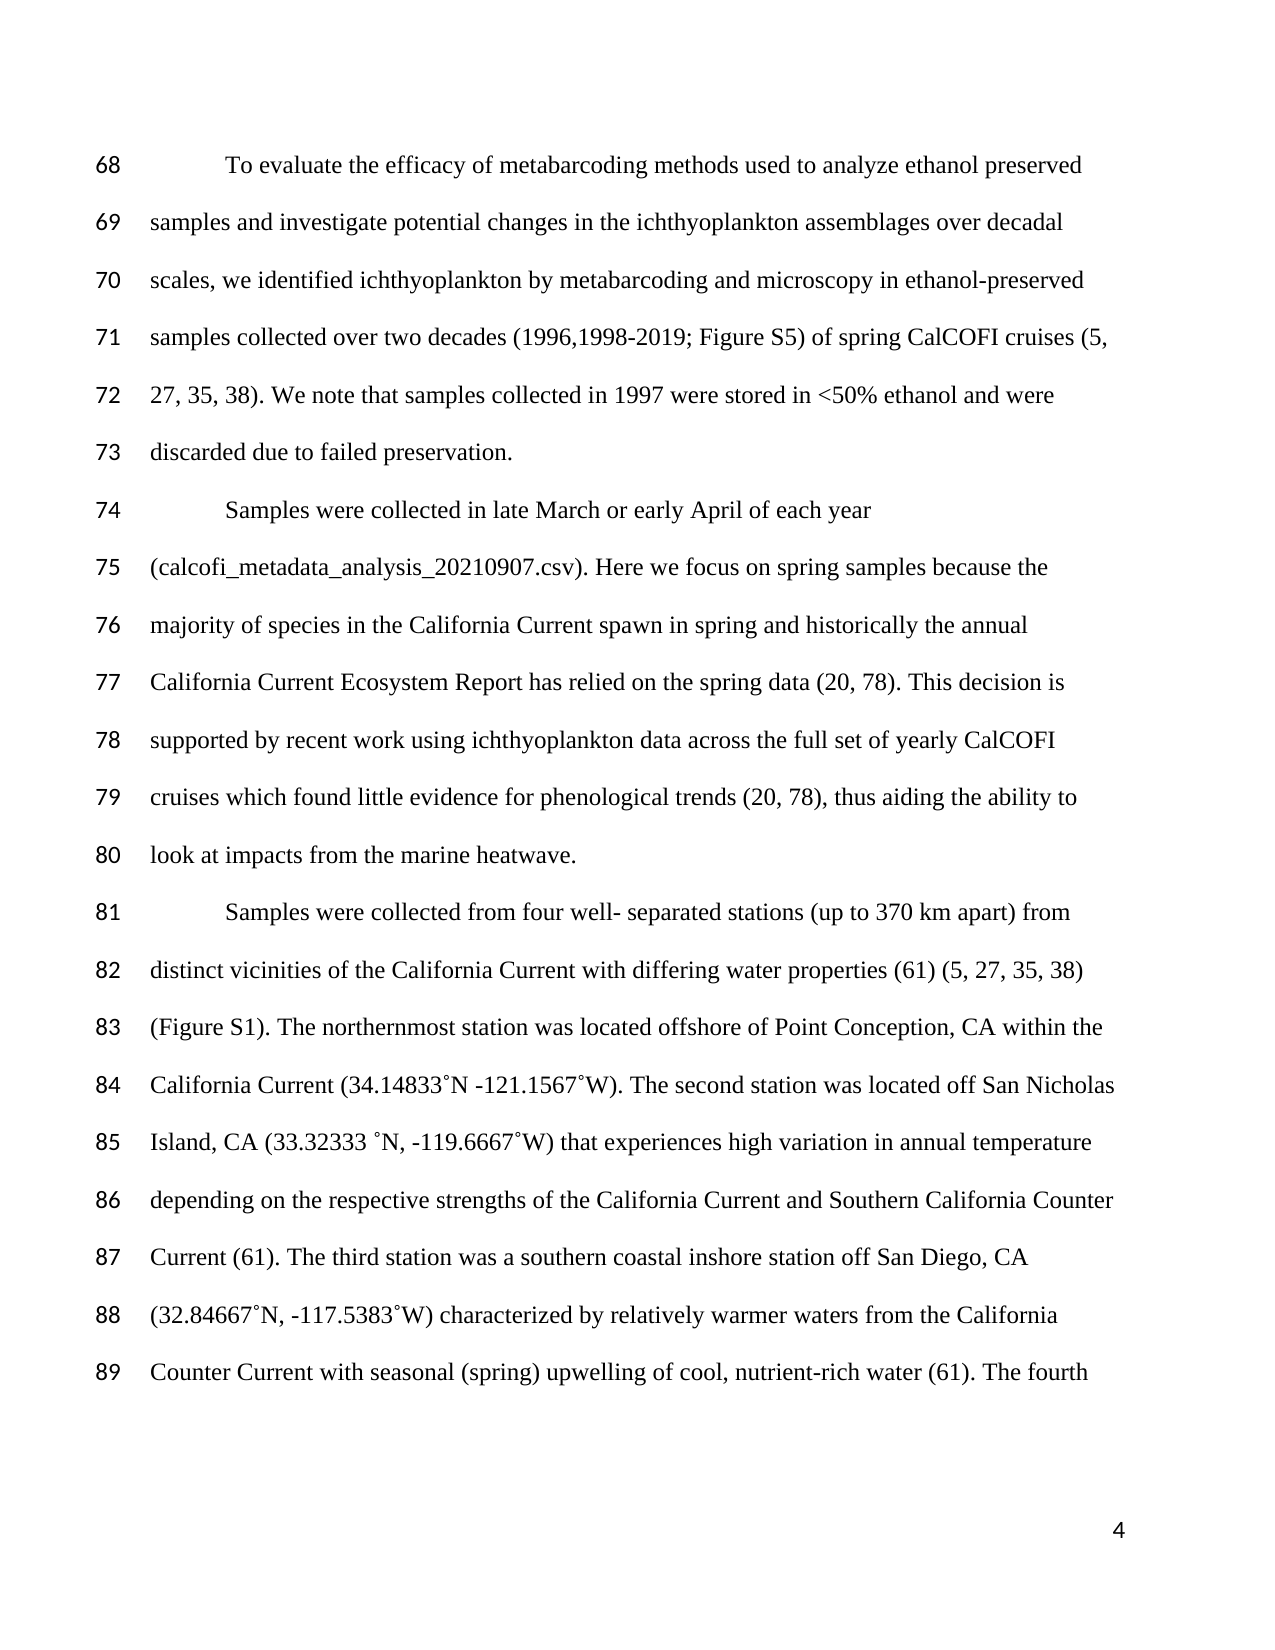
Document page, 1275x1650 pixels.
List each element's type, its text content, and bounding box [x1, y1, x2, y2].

text Samples were collected in late March or early April of each year (calcofi_metadata_analysis_20210907.csv). Here we focus on spring samples because the majority of species in the California Current spawn in spring and historically the annual California Current Ecosystem Report has relied on the spring data (20, 78). This decision is supported by recent work using ichthyoplankton data across the full set of yearly CalCOFI cruises which found little evidence for phenological trends (20, 78), thus aiding the ability to look at impacts from the marine heatwave. [150, 495, 1125, 869]
text To evaluate the efficacy of metabarcoding methods used to analyze ethanol preserved samples and investigate potential changes in the ichthyoplankton assemblages over decadal scales, we identified ichthyoplankton by metabarcoding and microscopy in ethanol-preserved samples collected over two decades (1996,1998-2019; Figure S5) of spring CalCOFI cruises (5, 27, 35, 38). We note that samples collected in 1997 were stored in <50% ethanol and were discarded due to failed preservation. [150, 150, 1125, 466]
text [150, 897, 1125, 1386]
